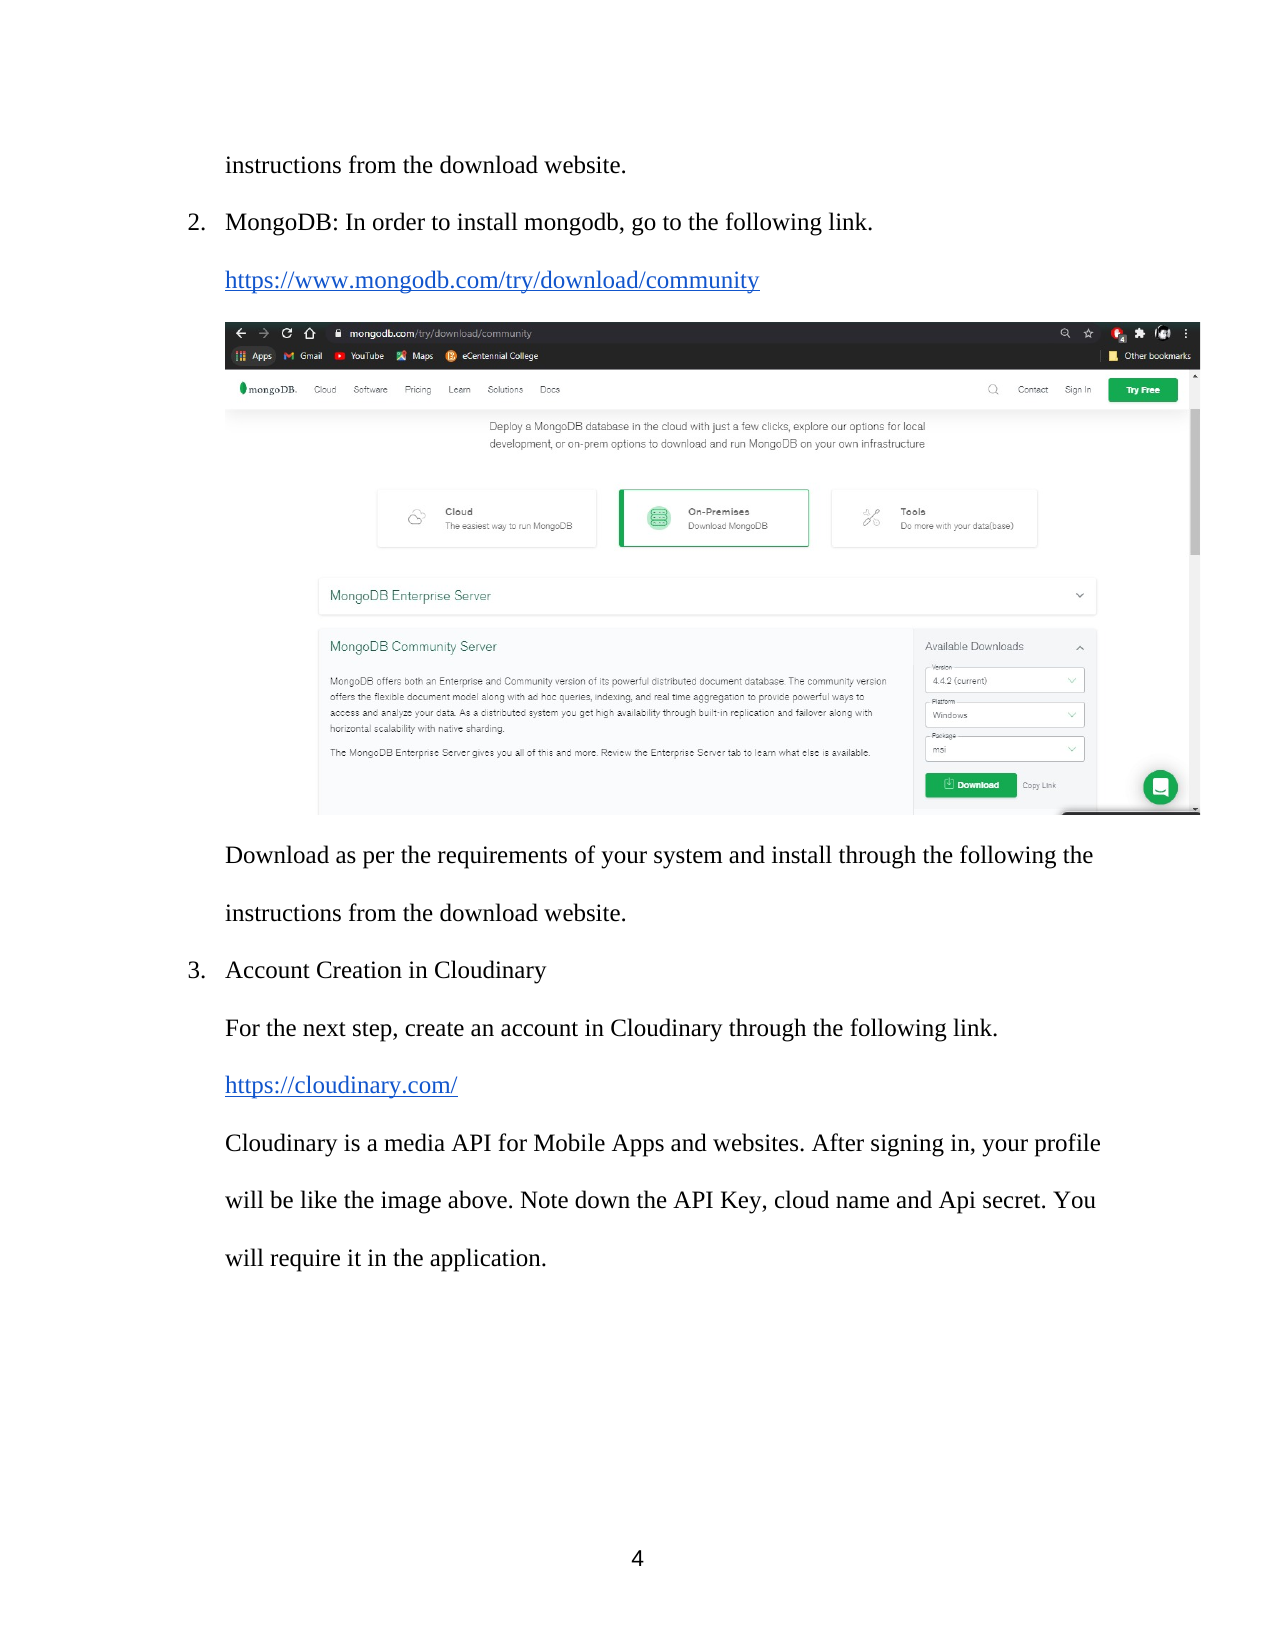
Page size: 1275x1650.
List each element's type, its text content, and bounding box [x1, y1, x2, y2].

text https://cloudinary.com/ [225, 1071, 1125, 1099]
text Cloudinary is a media API for Mobile Apps and websites. After signing in, your profile will be like the image above. Note down the API Key, cloud name and Api secret. You will require it in the application. [225, 1128, 1125, 1272]
text Download as per the requirements of your system and install through the following the instructions from the download website. [225, 841, 1125, 927]
list Account Creation in Cloudinary [187, 956, 1125, 984]
picture [225, 322, 1200, 815]
text For the next step, create an account in Cloudinary through the following link. [225, 1013, 1125, 1042]
list MongoDB: In order to install mongodb, go to the following link. [187, 207, 1125, 236]
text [225, 150, 1125, 179]
text https://www.mongodb.com/try/download/community [225, 265, 1125, 294]
